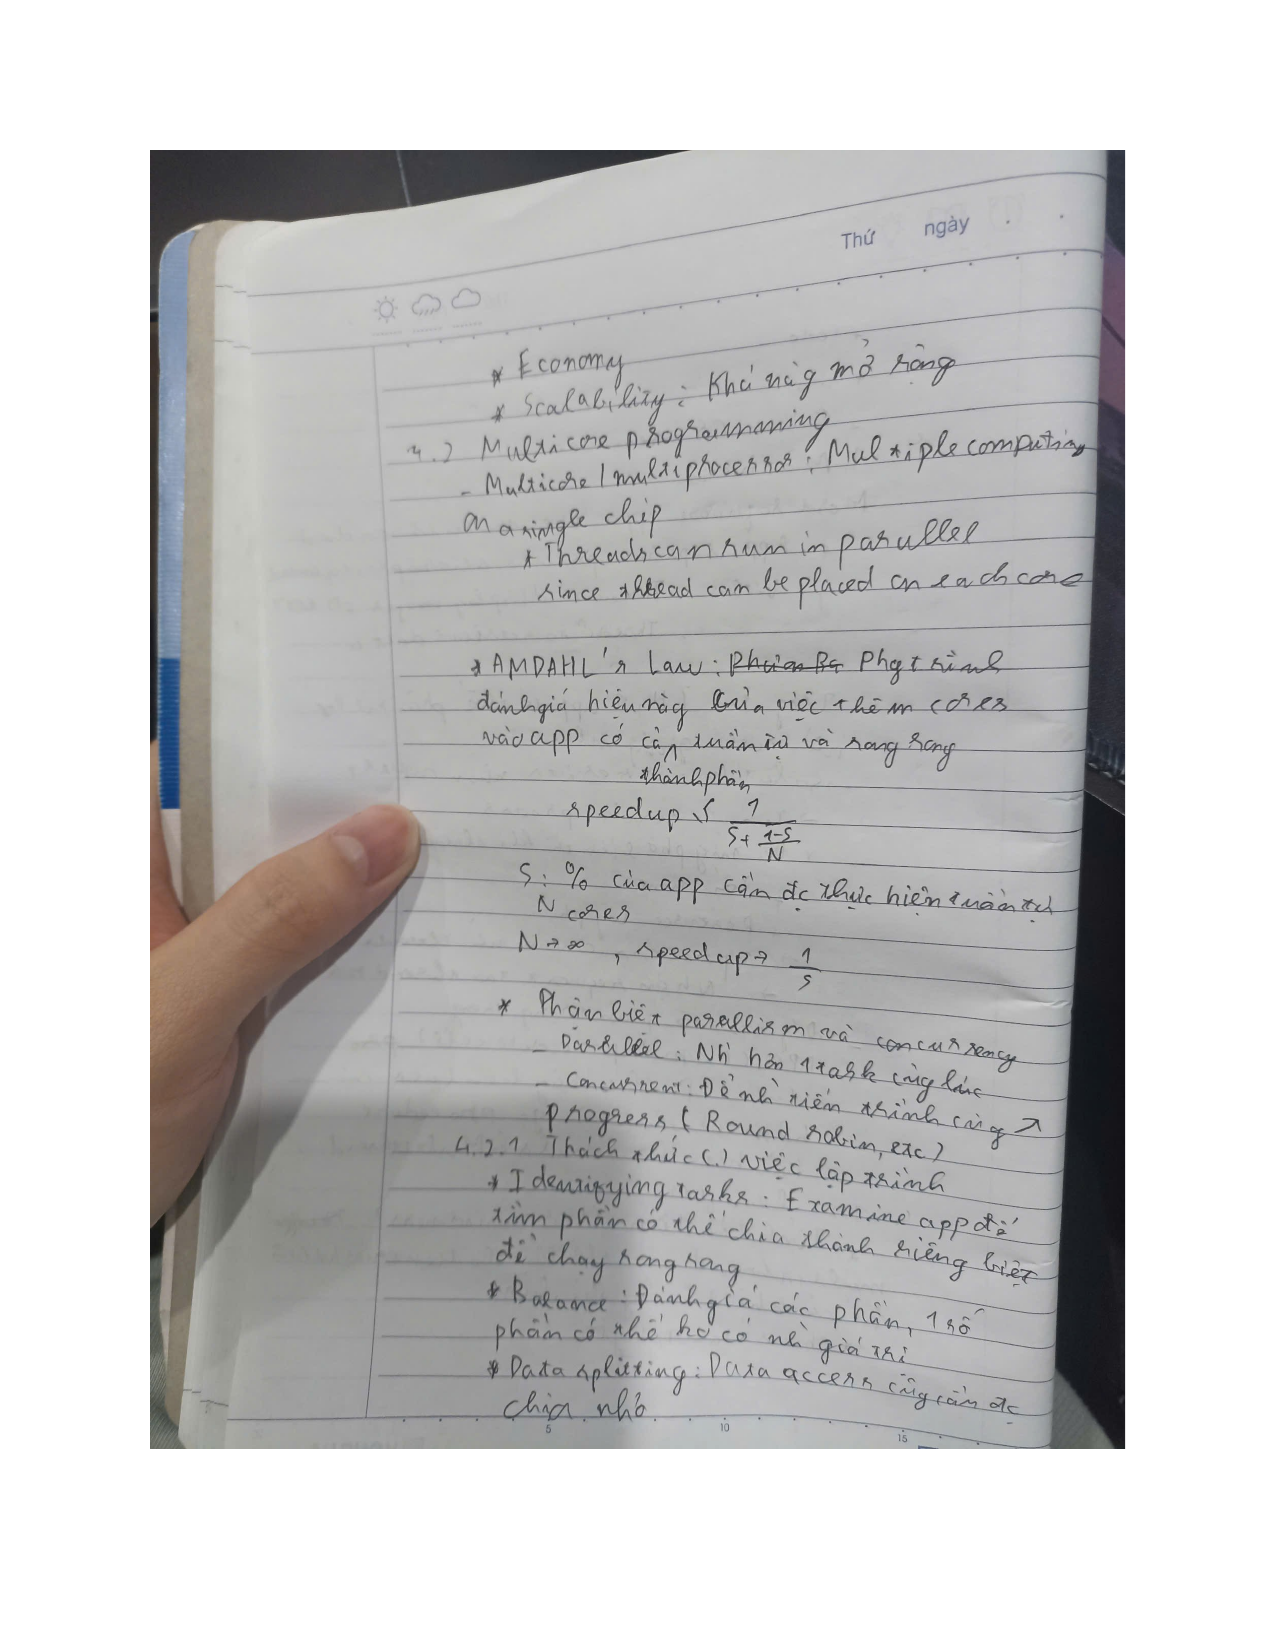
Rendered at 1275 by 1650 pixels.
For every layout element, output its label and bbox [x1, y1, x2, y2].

picture [150, 150, 1125, 1449]
